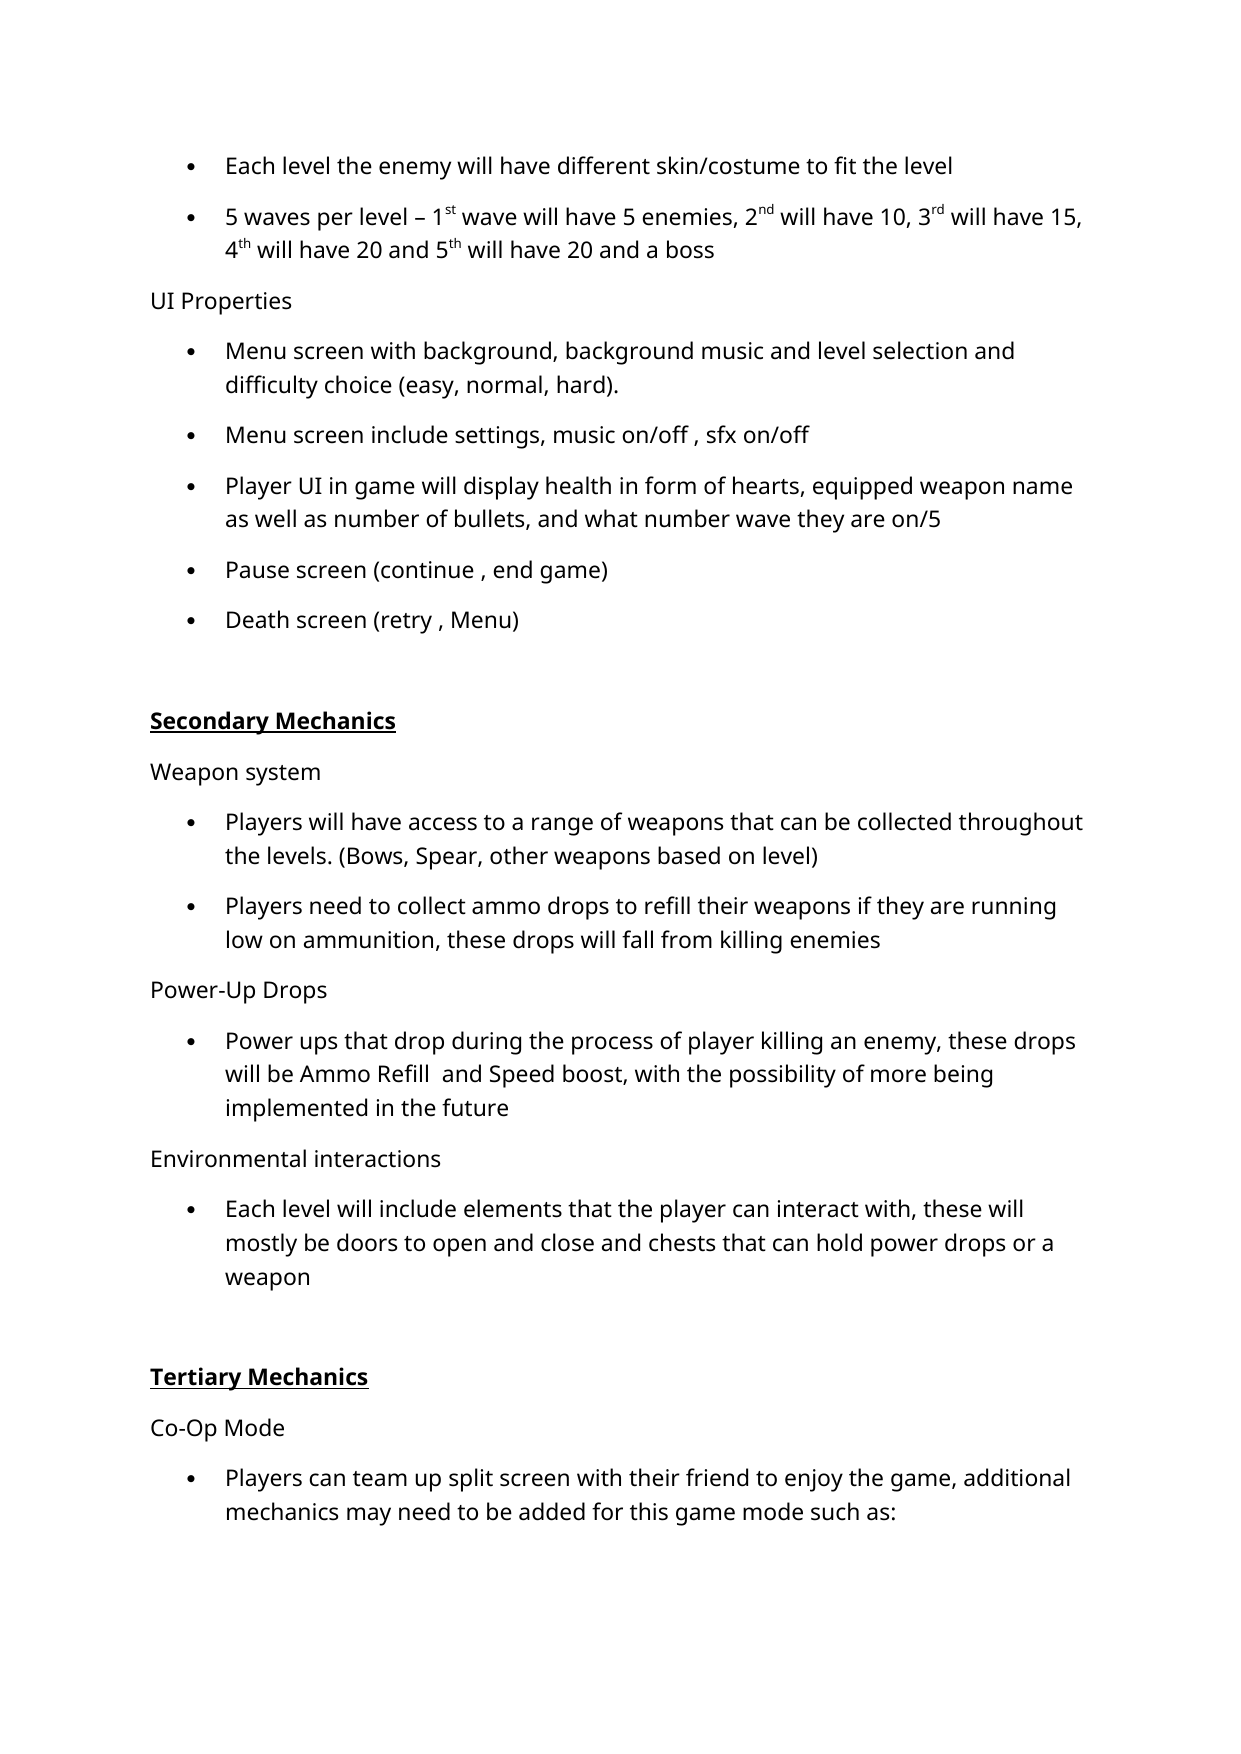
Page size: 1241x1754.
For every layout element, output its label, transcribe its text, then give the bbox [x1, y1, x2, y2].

list Death screen (retry , Menu) [187, 604, 1090, 635]
list Players will have access to a range of weapons that can be collected throughout the levels. (Bows, Spear, other weapons based on level) [187, 806, 1090, 871]
list 5 waves per level – 1st wave will have 5 enemies, 2nd will have 10, 3rd will have 15, 4th will have 20 and 5th will have 20 and a boss [187, 200, 1090, 265]
list Player UI in game will display health in form of hearts, equipped weapon name as well as number of bullets, and what number wave they are on/5 [187, 469, 1090, 534]
text UI Properties [150, 284, 1090, 316]
list Players can team up split screen with their friend to enjoy the game, additional mechanics may need to be added for this game mode such as: [187, 1462, 1090, 1527]
list Each level the enemy will have different skin/costume to fit the level [187, 150, 1090, 181]
list Power ups that drop during the process of player killing an enemy, these drops will be Ammo Refill and Speed boost, with the possibility of more being implemented in the future [187, 1024, 1090, 1123]
list Each level will include elements that the player can interact with, these will mostly be doors to open and close and chests that can hold power drops or a weapon [187, 1193, 1090, 1292]
list Menu screen with background, background music and level selection and difficulty choice (easy, normal, hard). [187, 335, 1090, 400]
text Tertiary Mechanics [150, 1361, 1090, 1392]
text Secondary Mechanics [150, 705, 1090, 736]
list Players need to collect ammo drops to refill their weapons if they are running low on ammunition, these drops will fall from killing enemies [187, 890, 1090, 955]
text Power-Up Drops [150, 974, 1090, 1005]
text Weapon system [150, 755, 1090, 787]
list Pause screen (continue , end game) [187, 554, 1090, 585]
text Co-Op Mode [150, 1412, 1090, 1443]
list Menu screen include settings, music on/off , sfx on/off [187, 419, 1090, 450]
text Environmental interactions [150, 1142, 1090, 1174]
